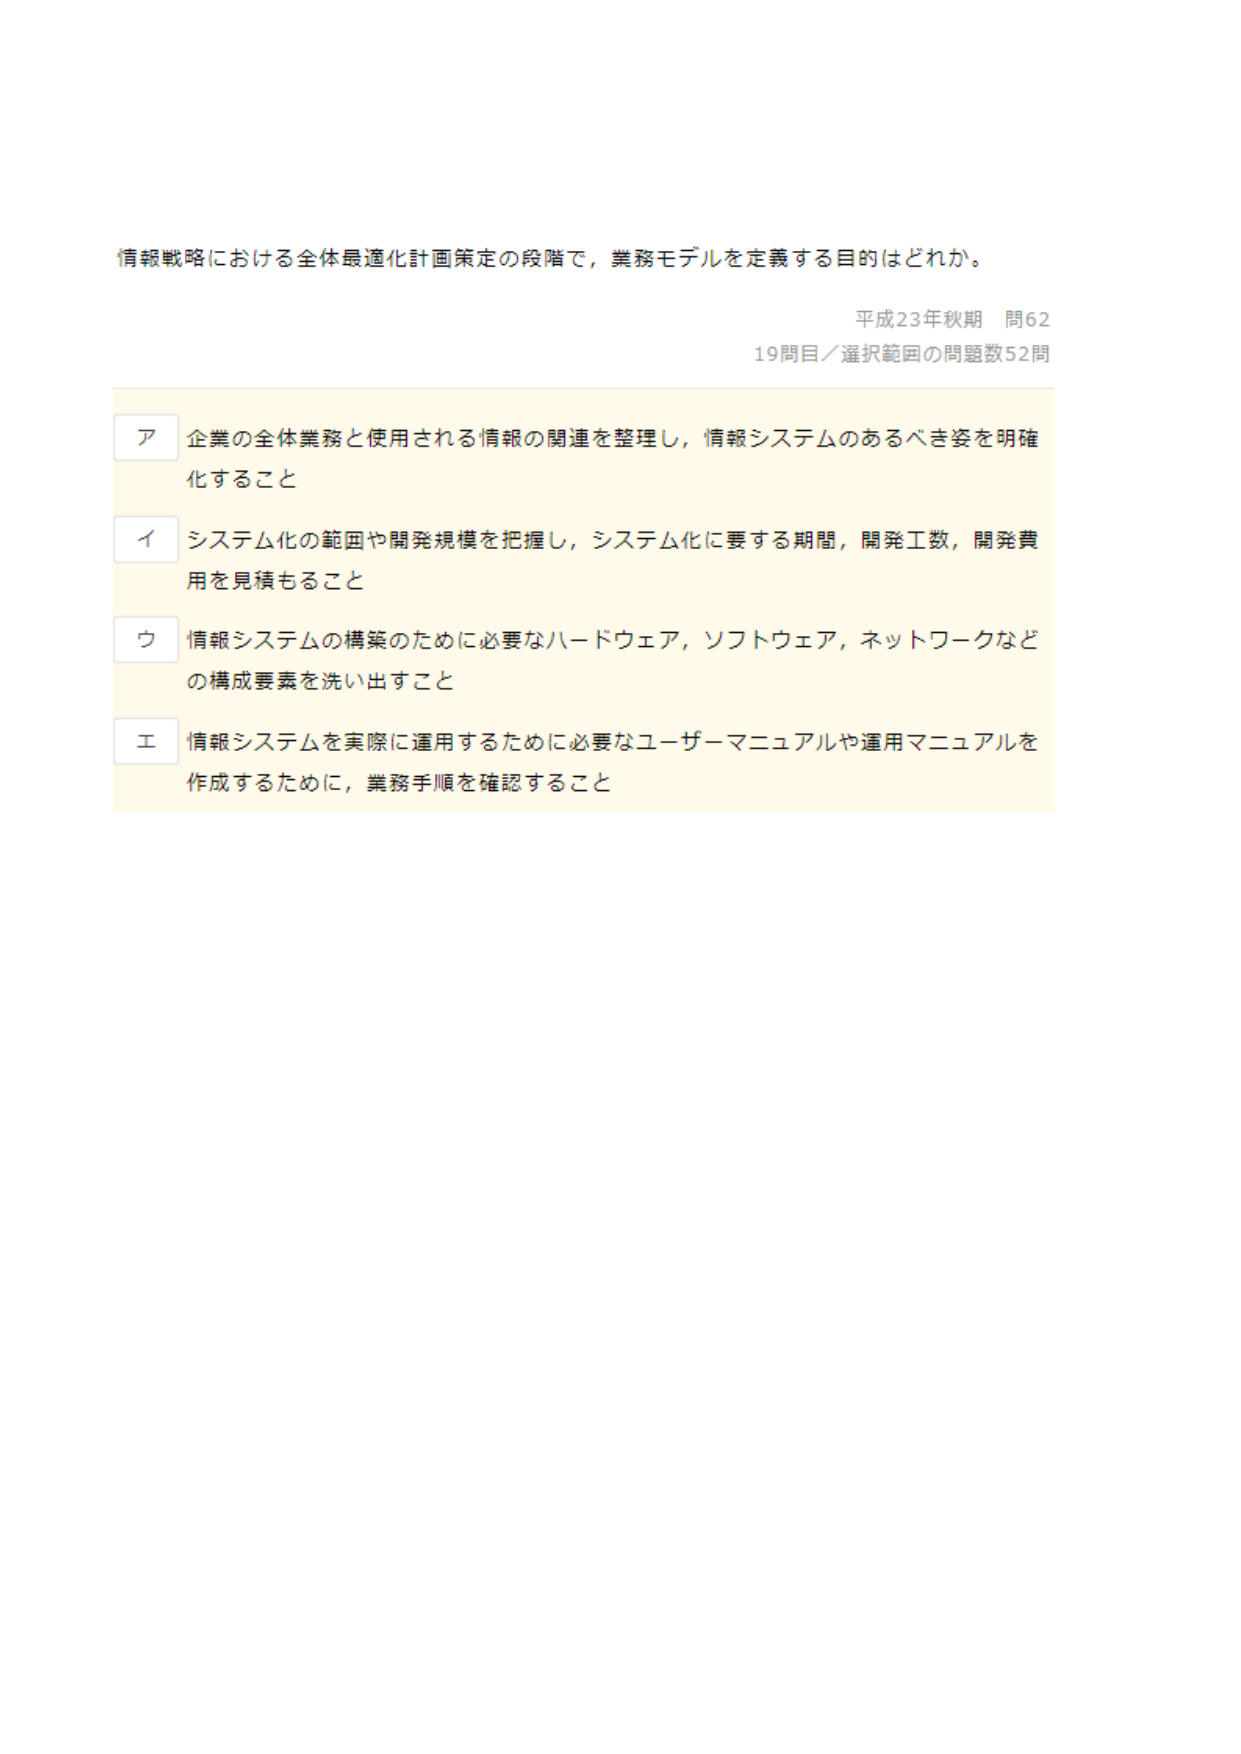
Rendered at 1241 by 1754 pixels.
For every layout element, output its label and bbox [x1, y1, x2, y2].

picture [112, 239, 1055, 812]
